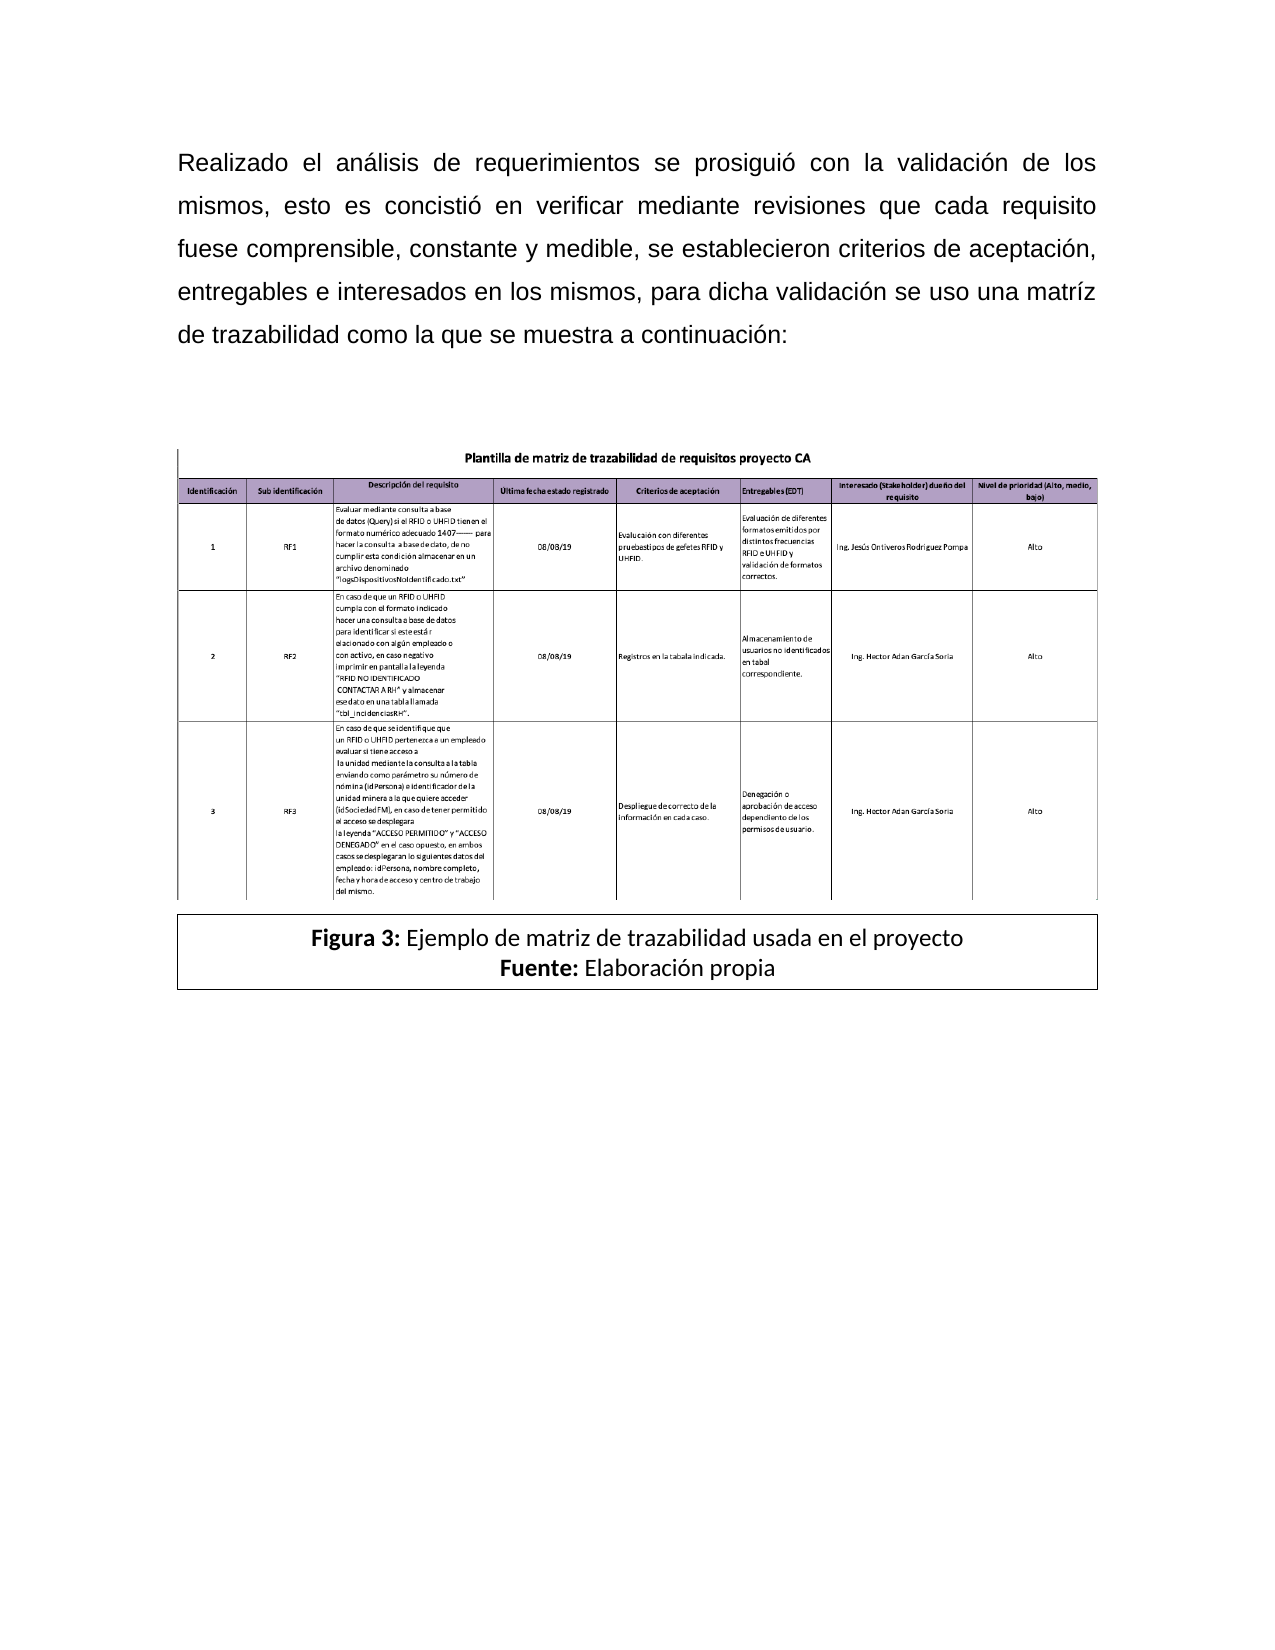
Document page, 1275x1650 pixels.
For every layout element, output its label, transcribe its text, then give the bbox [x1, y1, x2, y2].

text Realizado el análisis de requerimientos se prosiguió con la validación de los mismos, esto es concistió en verificar mediante revisiones que cada requisito fuese comprensible, constante y medible, se establecieron criterios de aceptación, entregables e interesados en los mismos, para dicha validación se uso una matríz de trazabilidad como la que se muestra a continuación: [177, 148, 1098, 349]
picture [177, 449, 1098, 900]
